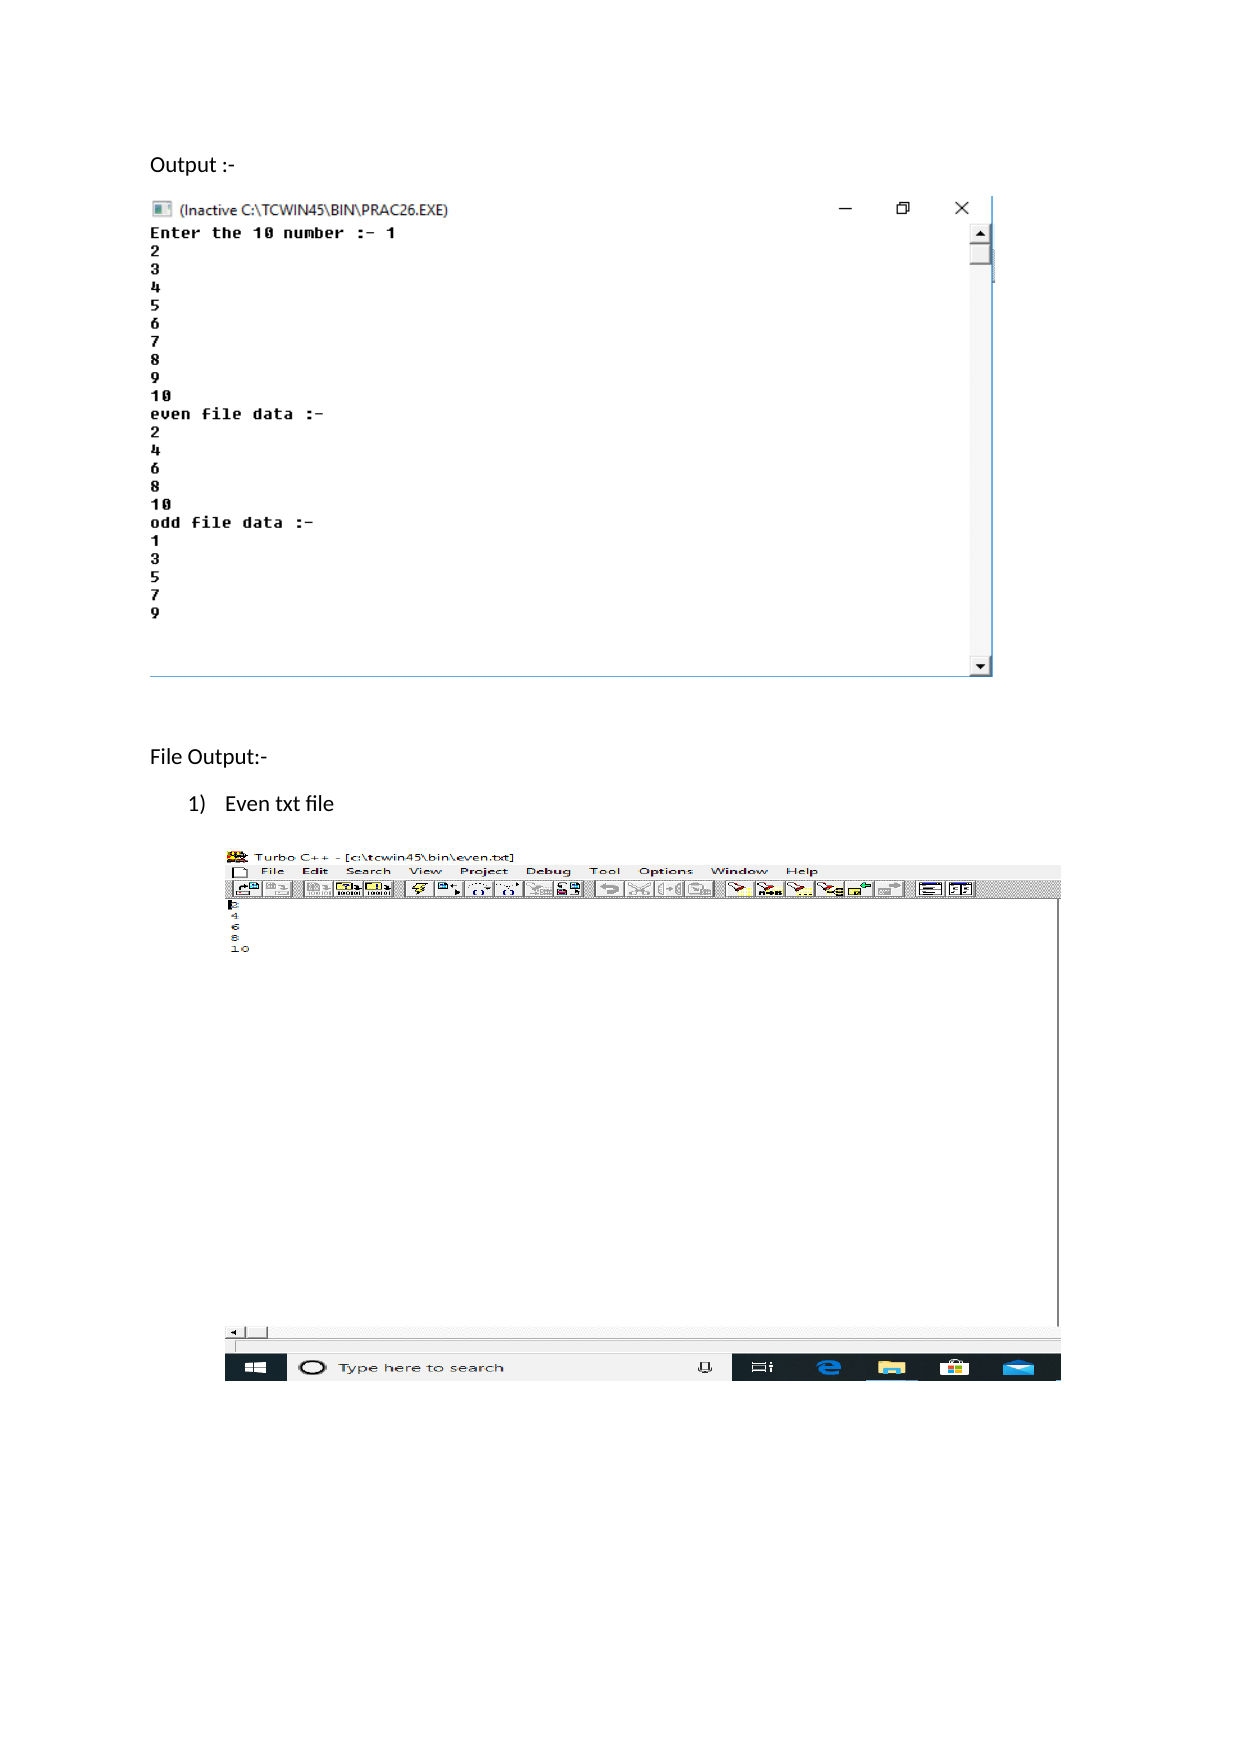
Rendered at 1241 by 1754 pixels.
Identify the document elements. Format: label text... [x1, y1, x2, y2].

text File Output:- [150, 742, 1090, 770]
picture [150, 196, 996, 677]
list Even txt file [187, 789, 1090, 817]
picture [225, 849, 1061, 1381]
text Output :- [150, 150, 1090, 178]
